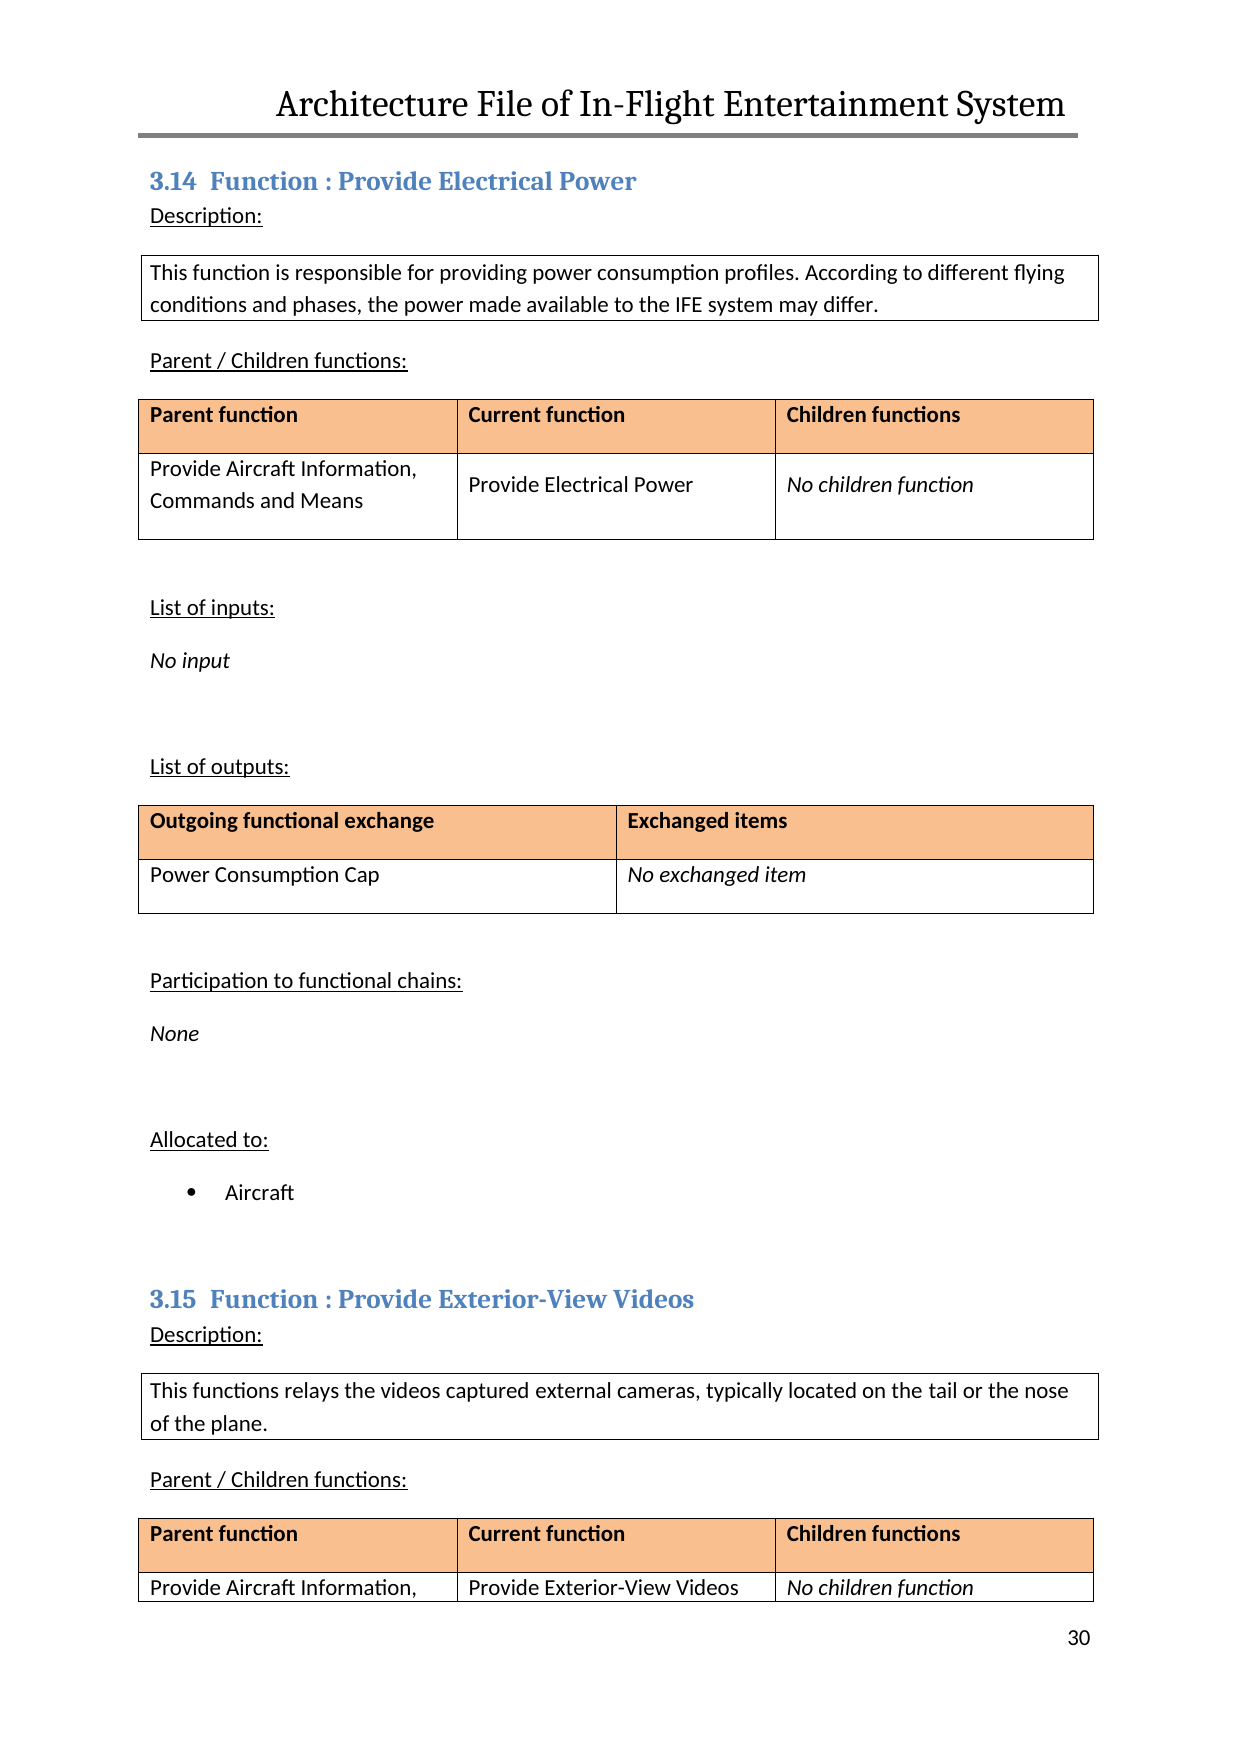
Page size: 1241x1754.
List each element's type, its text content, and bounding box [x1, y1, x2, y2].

text None [150, 1019, 1090, 1047]
table_header Current function [458, 400, 775, 453]
list Aircraft [187, 1178, 1090, 1207]
table_header Children functions [776, 400, 1093, 453]
table_header Children functions [776, 1519, 1093, 1572]
text This function is responsible for providing power consumption profiles. According to different flying conditions and phases, the power made available to the IFE system may differ. [142, 256, 1098, 320]
text Allocated to: [150, 1126, 1090, 1153]
table_header Exchanged items [617, 806, 1093, 859]
subtitle Function : Provide Exterior-View Videos [150, 1284, 1090, 1316]
table_cell Provide Aircraft Information, Commands and Means [139, 454, 457, 539]
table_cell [776, 1573, 1093, 1601]
table_header No exchanged item [617, 860, 1093, 912]
text Parent / Children functions: [150, 346, 1090, 374]
table_header Parent function [139, 1519, 457, 1572]
subtitle Function : Provide Electrical Power [150, 166, 1090, 197]
table_cell No children function [776, 454, 1093, 539]
table_header Power Consumption Cap [139, 860, 616, 912]
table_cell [139, 1573, 457, 1601]
text Participation to functional chains: [150, 966, 1090, 994]
text Parent / Children functions: [150, 1465, 1090, 1493]
text Description: [150, 1320, 1090, 1348]
table_header Parent function [139, 400, 457, 453]
text List of outputs: [150, 752, 1090, 780]
text No input [150, 646, 1090, 674]
text List of inputs: [150, 593, 1090, 621]
table_header Current function [458, 1519, 775, 1572]
text This functions relays the videos captured external cameras, typically located on the tail or the nose of the plane. [142, 1374, 1098, 1439]
text Description: [150, 202, 1090, 229]
table_cell Provide Electrical Power [458, 454, 775, 539]
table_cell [458, 1573, 775, 1601]
table_header Outgoing functional exchange [139, 806, 616, 859]
